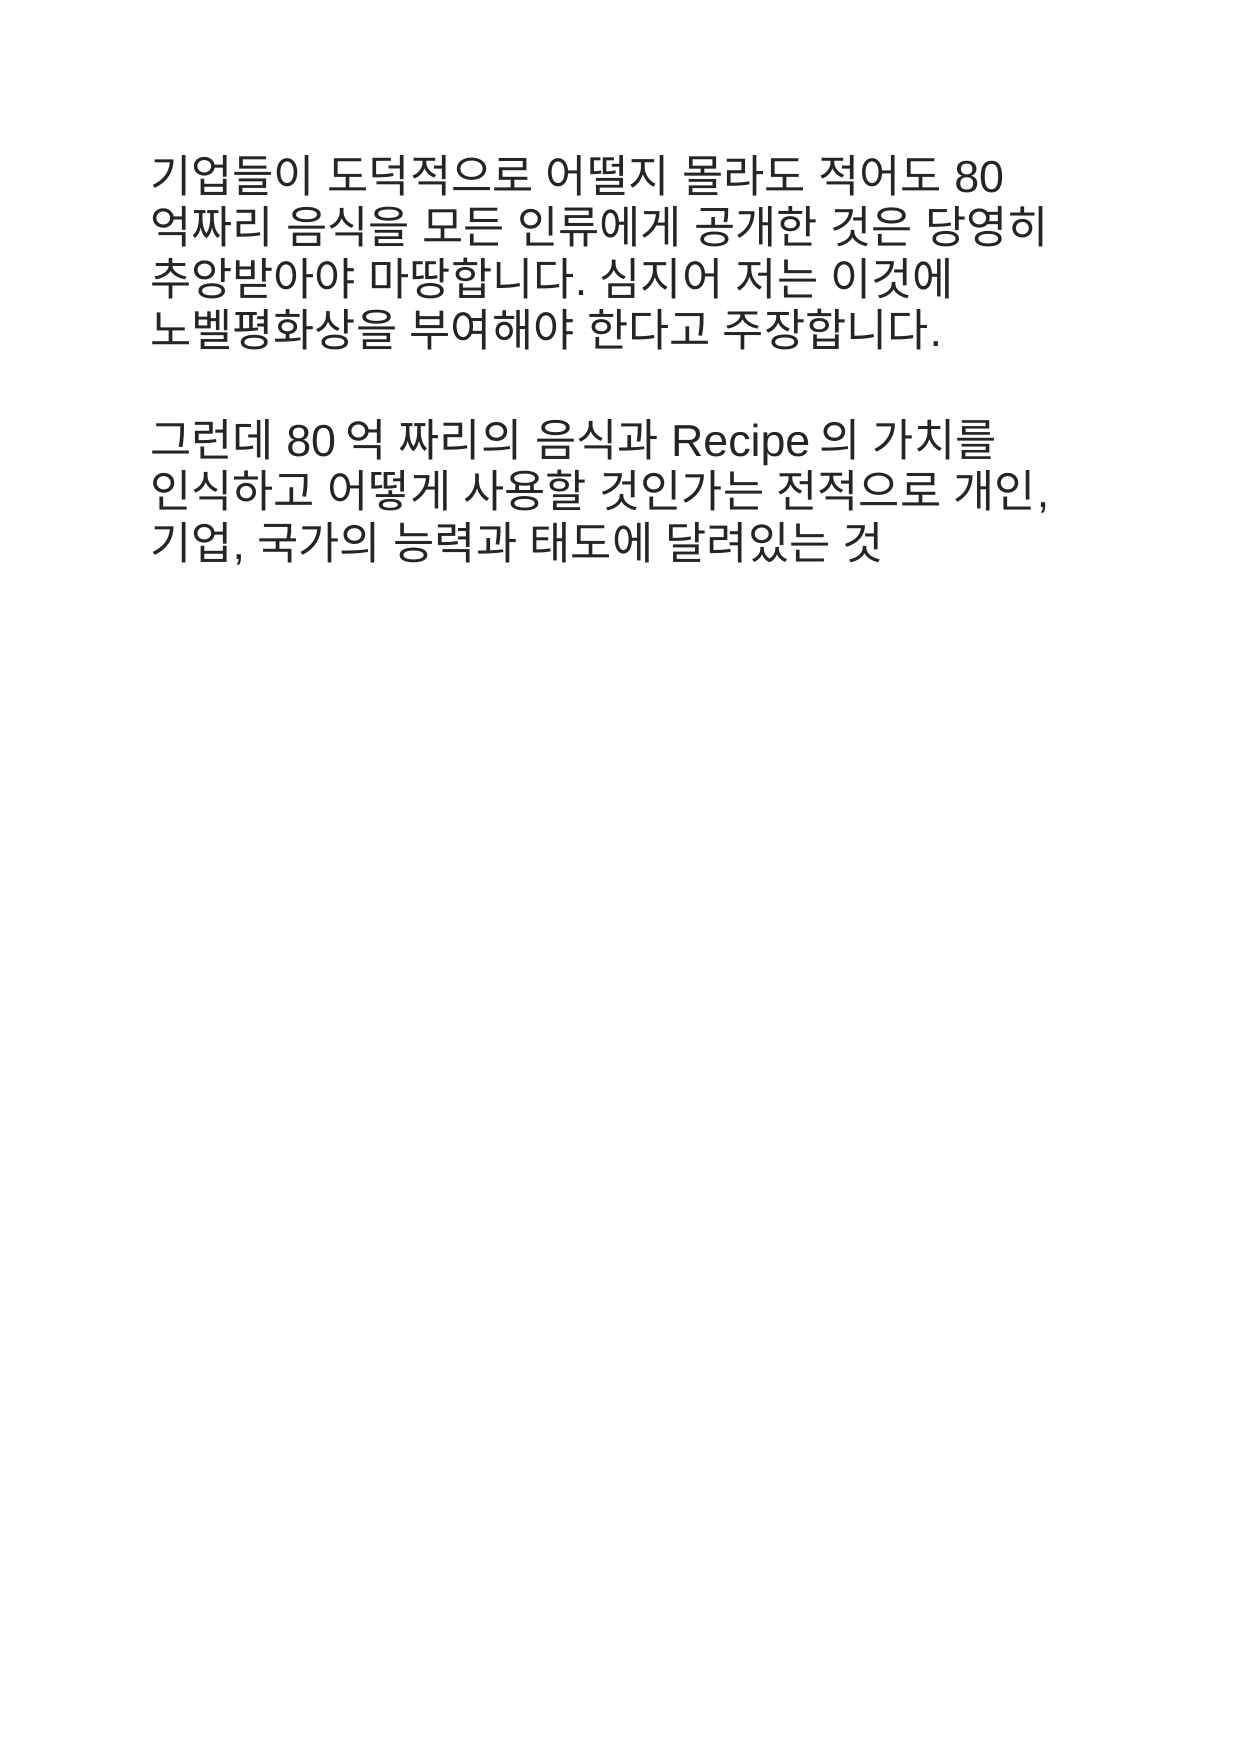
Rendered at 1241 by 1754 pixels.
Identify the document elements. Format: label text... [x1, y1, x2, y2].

text 그런데 80억 짜리의 음식과 Recipe의 가치를 인식하고 어떻게 사용할 것인가는 전적으로 개인, 기업, 국가의 능력과 태도에 달려있는 것 [150, 414, 1090, 569]
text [150, 150, 1090, 356]
